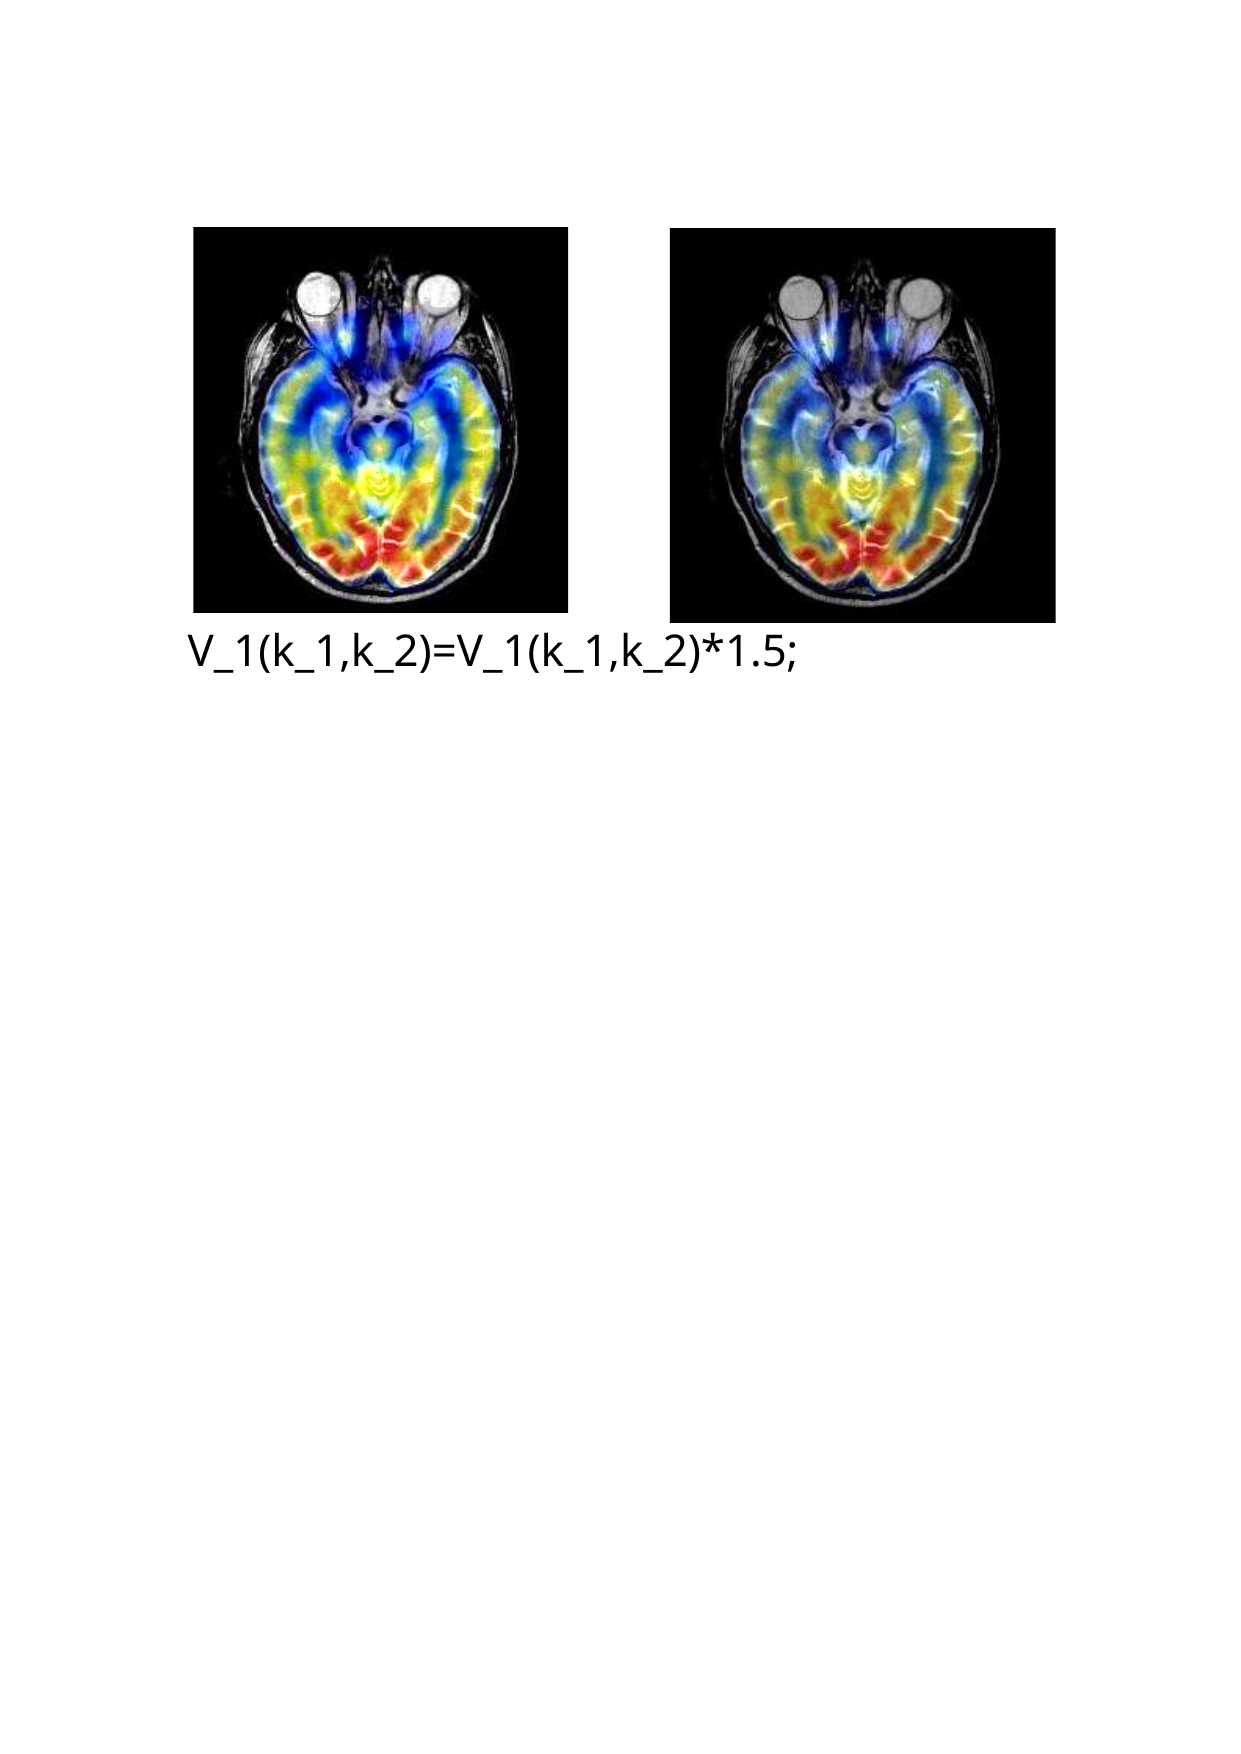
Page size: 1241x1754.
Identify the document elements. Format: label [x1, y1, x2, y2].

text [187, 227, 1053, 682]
picture [193, 227, 569, 613]
picture [669, 228, 1056, 623]
